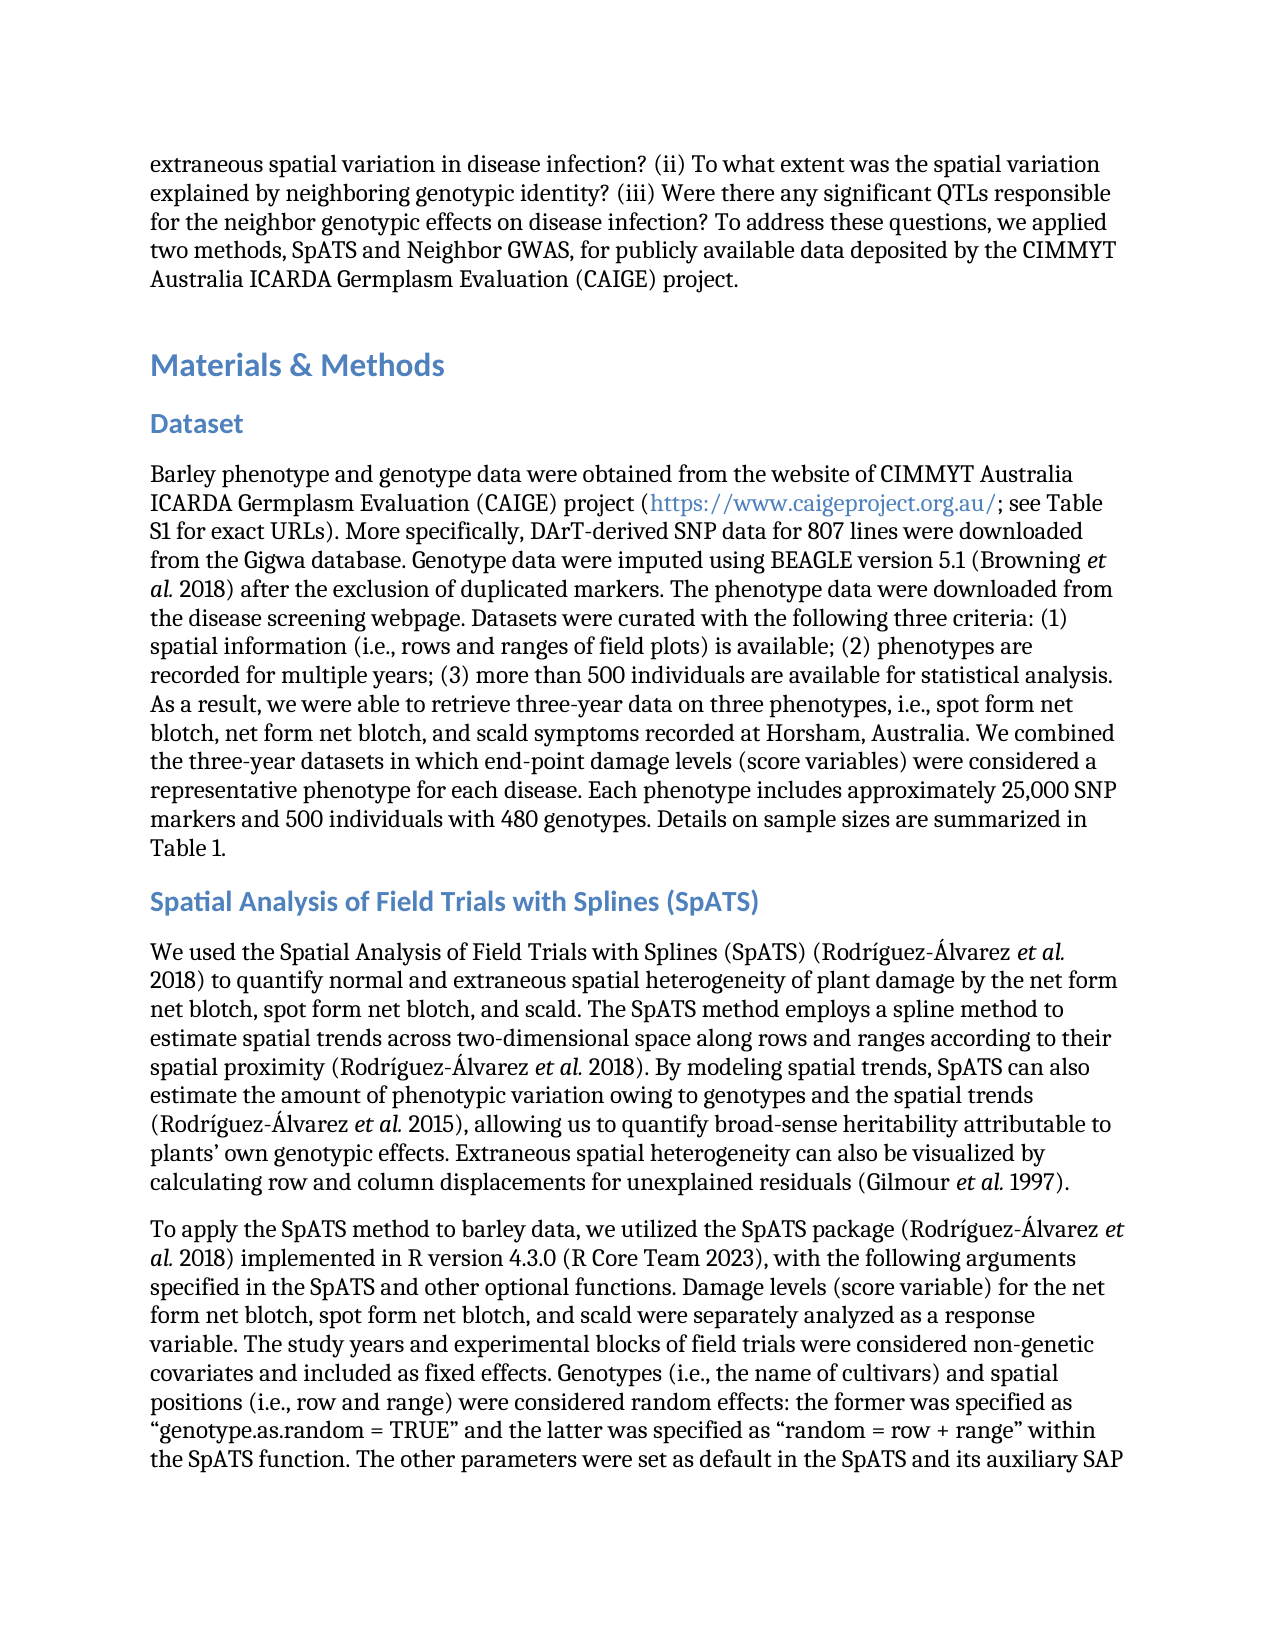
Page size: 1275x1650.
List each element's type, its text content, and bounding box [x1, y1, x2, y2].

subtitle Materials & Methods [150, 344, 1125, 384]
subtitle Dataset [150, 405, 1125, 441]
text We used the Spatial Analysis of Field Trials with Splines (SpATS) (Rodríguez-Álvarez et al. 2018) to quantify normal and extraneous spatial heterogeneity of plant damage by the net form net blotch, spot form net blotch, and scald. The SpATS method employs a spline method to estimate spatial trends across two-dimensional space along rows and ranges according to their spatial proximity (Rodríguez-Álvarez et al. 2018). By modeling spatial trends, SpATS can also estimate the amount of phenotypic variation owing to genotypes and the spatial trends (Rodríguez-Álvarez et al. 2015), allowing us to quantify broad-sense heritability attributable to plants’ own genotypic effects. Extraneous spatial heterogeneity can also be visualized by calculating row and column displacements for unexplained residuals (Gilmour et al. 1997). [150, 937, 1125, 1196]
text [150, 1215, 1125, 1474]
subtitle Spatial Analysis of Field Trials with Splines (SpATS) [150, 883, 1125, 919]
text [150, 150, 1125, 294]
text Barley phenotype and genotype data were obtained from the website of CIMMYT Australia ICARDA Germplasm Evaluation (CAIGE) project (https://www.caigeproject.org.au/; see Table S1 for exact URLs). More specifically, DArT-derived SNP data for 807 lines were downloaded from the Gigwa database. Genotype data were imputed using BEAGLE version 5.1 (Browning et al. 2018) after the exclusion of duplicated markers. The phenotype data were downloaded from the disease screening webpage. Datasets were curated with the following three criteria: (1) spatial information (i.e., rows and ranges of field plots) is available; (2) phenotypes are recorded for multiple years; (3) more than 500 individuals are available for statistical analysis. As a result, we were able to retrieve three-year data on three phenotypes, i.e., spot form net blotch, net form net blotch, and scald symptoms recorded at Horsham, Australia. We combined the three-year datasets in which end-point damage levels (score variables) were considered a representative phenotype for each disease. Each phenotype includes approximately 25,000 SNP markers and 500 individuals with 480 genotypes. Details on sample sizes are summarized in Table 1. [150, 460, 1125, 862]
